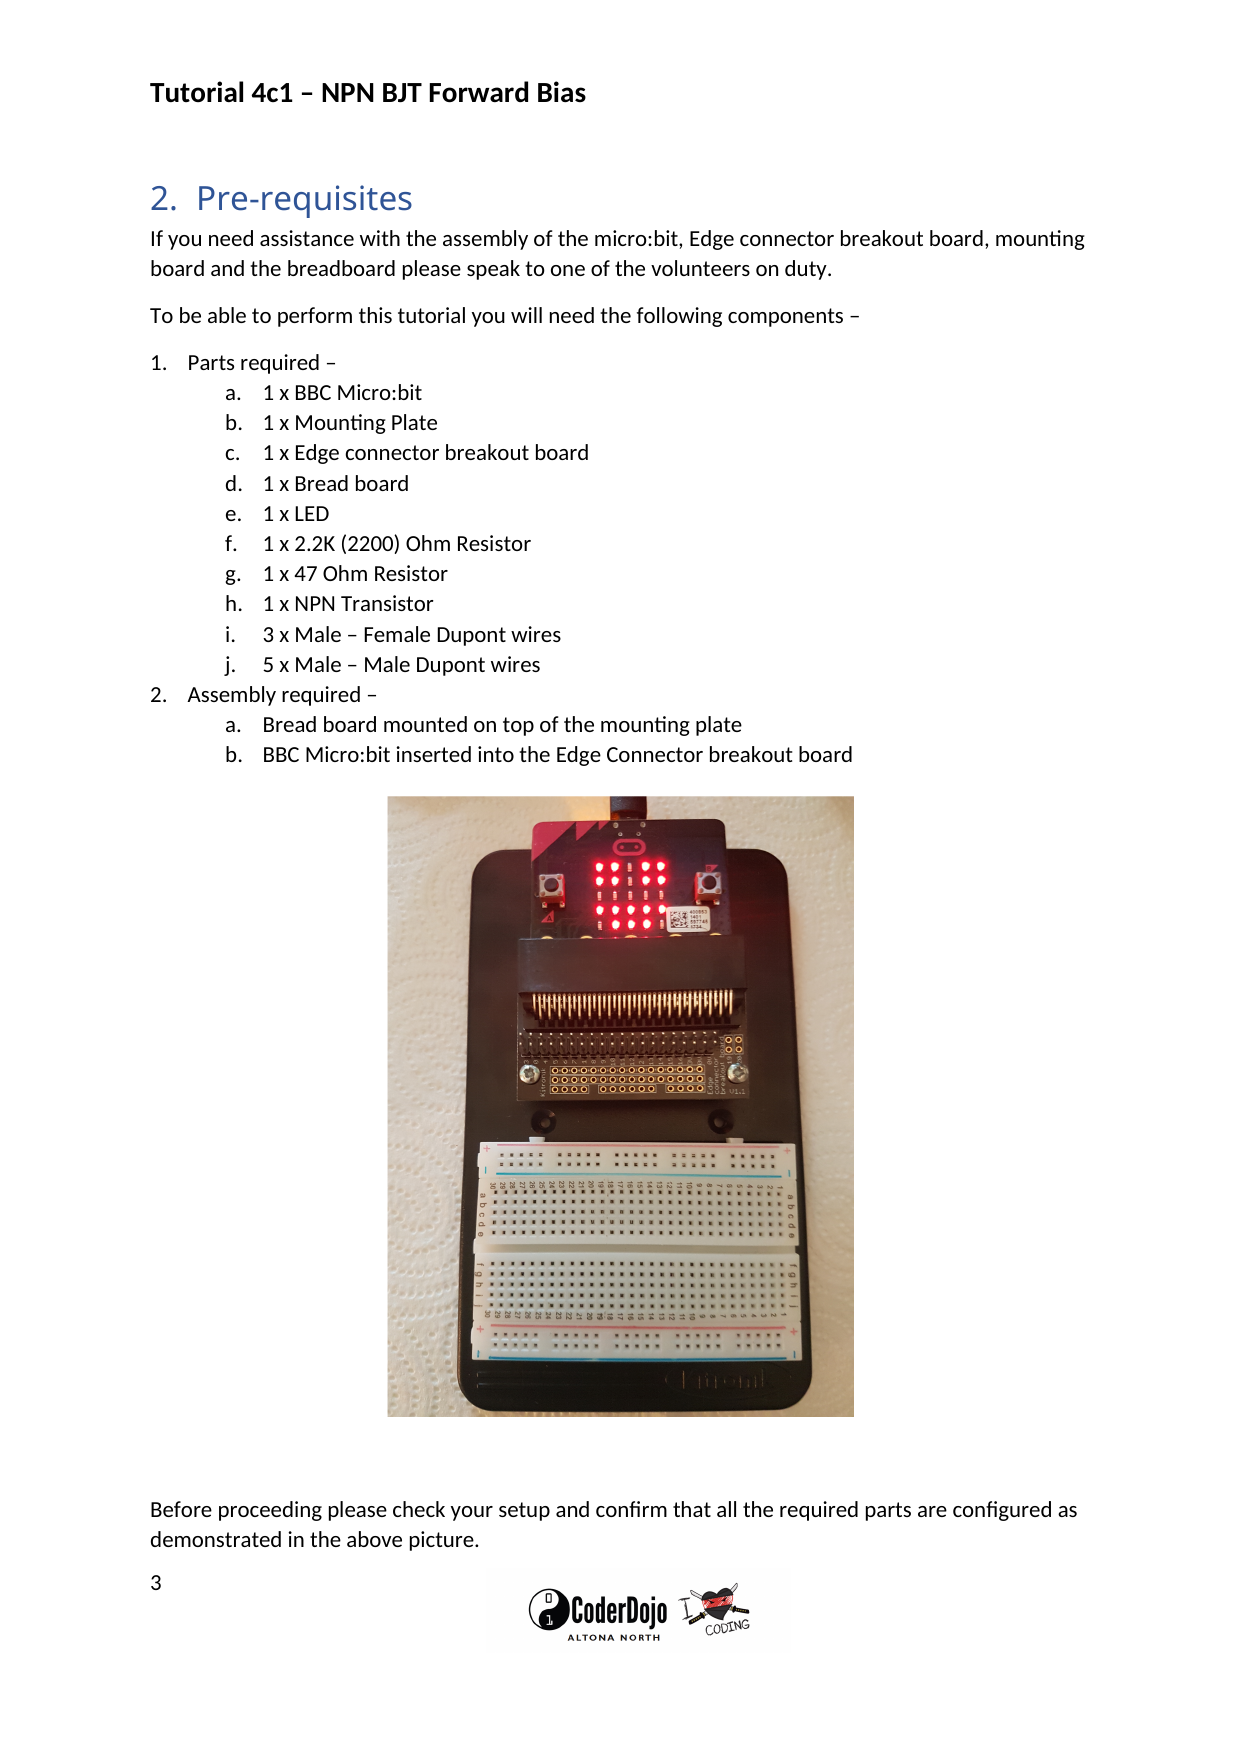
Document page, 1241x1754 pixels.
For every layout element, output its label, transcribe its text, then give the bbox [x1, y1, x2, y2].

list BBC Micro:bit inserted into the Edge Connector breakout board [225, 741, 1090, 769]
list 1 x Edge connector breakout board [225, 438, 1090, 467]
text Before proceeding please check your setup and confirm that all the required parts are configured as demonstrated in the above picture. [150, 1495, 1090, 1554]
list Assembly required – [150, 680, 1090, 708]
list 1 x NPN Transistor [225, 589, 1090, 618]
text If you need assistance with the assembly of the micro:bit, Edge connector breakout board, mounting board and the breadboard please speak to one of the volunteers on duty. [150, 224, 1090, 282]
list 1 x Bread board [225, 469, 1090, 497]
list 5 x Male – Male Dupont wires [225, 650, 1090, 678]
list 1 x BBC Micro:bit [225, 378, 1090, 406]
list 1 x 2.2K (2200) Ohm Resistor [225, 529, 1090, 557]
picture [388, 797, 854, 1416]
list 3 x Male – Female Dupont wires [225, 620, 1090, 648]
text To be able to perform this tutorial you will need the following components – [150, 301, 1090, 329]
list 1 x Mounting Plate [225, 408, 1090, 436]
list Bread board mounted on top of the mounting plate [225, 710, 1090, 738]
subtitle Pre-requisites [150, 175, 1090, 220]
list 1 x 47 Ohm Resistor [225, 559, 1090, 587]
list 1 x LED [225, 499, 1090, 527]
picture [486, 1568, 792, 1653]
list Parts required – [150, 348, 1090, 376]
